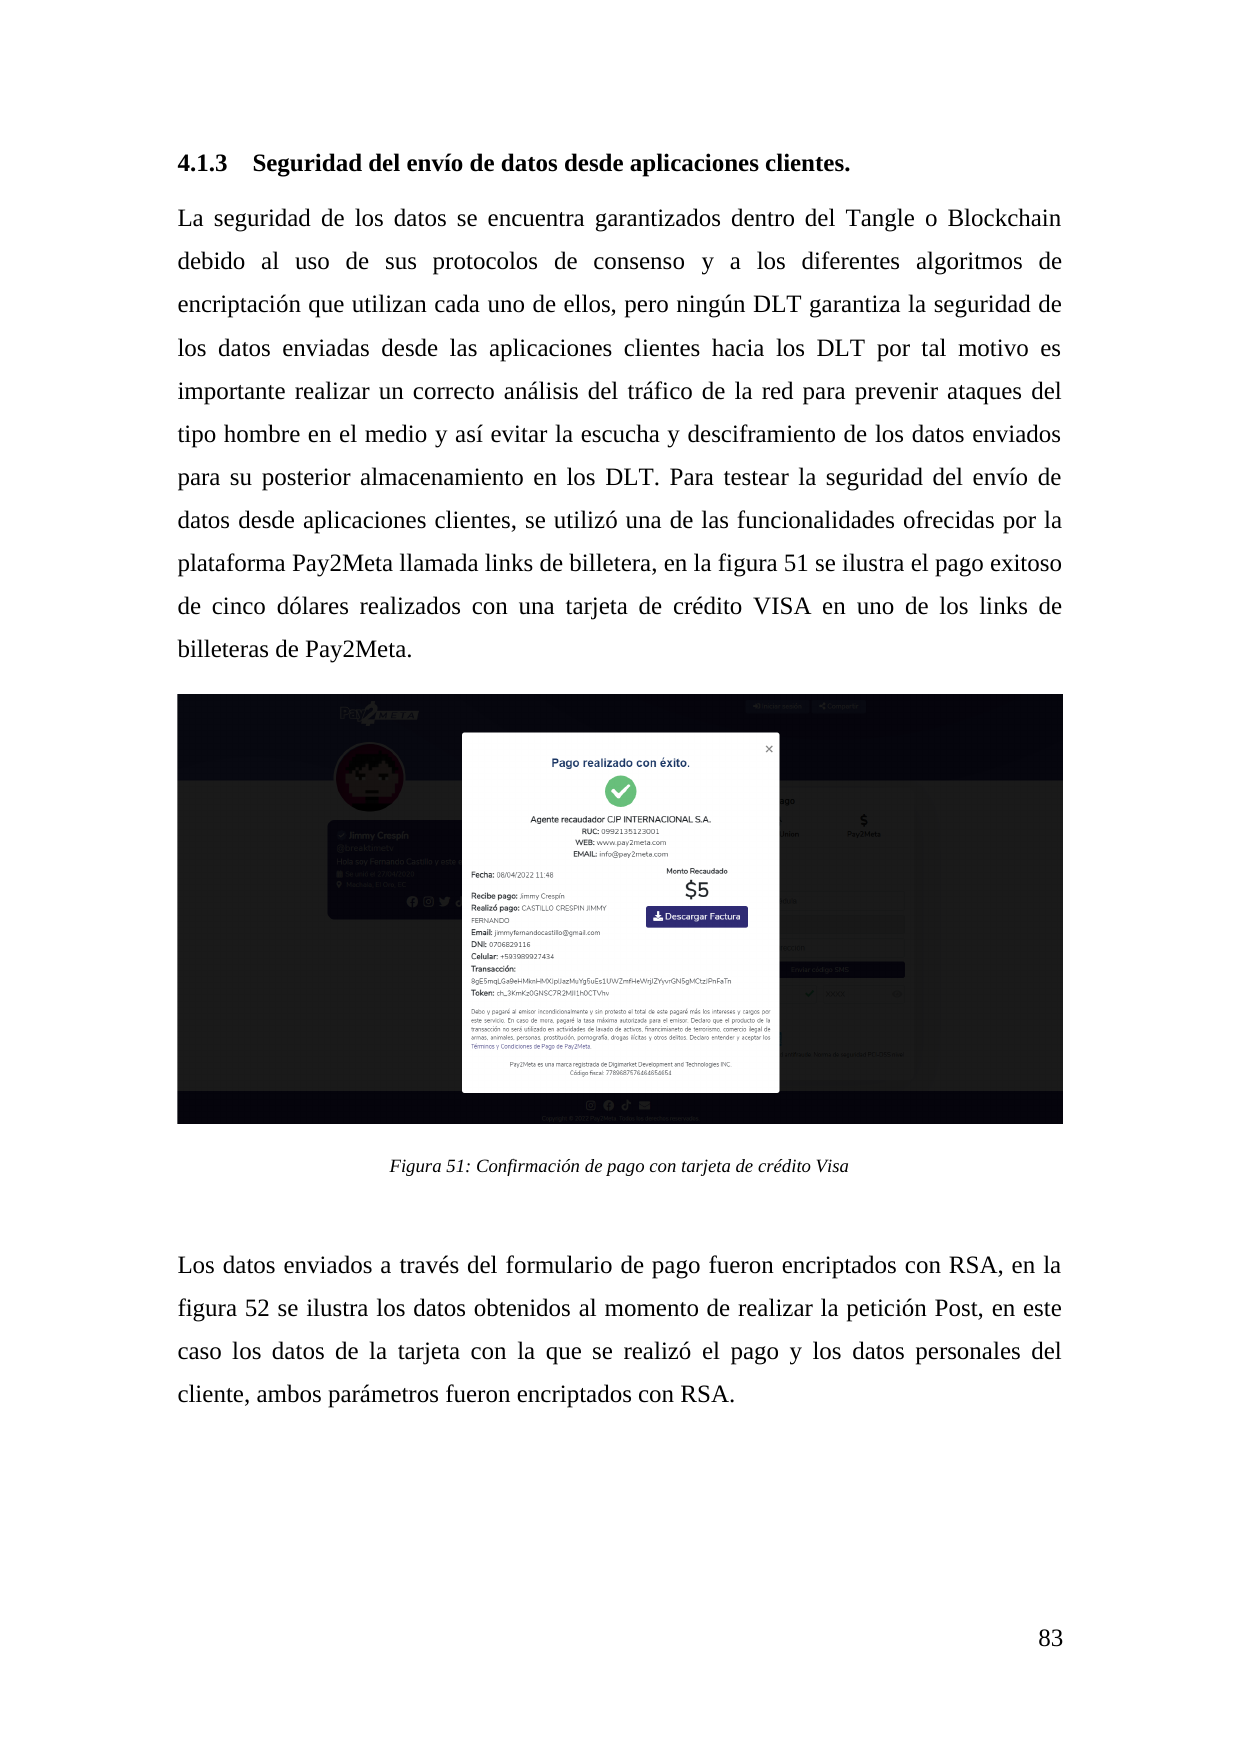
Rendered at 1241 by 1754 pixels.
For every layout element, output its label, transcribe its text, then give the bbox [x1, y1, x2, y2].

text Los datos enviados a través del formulario de pago fueron encriptados con RSA, en la figura 52 se ilustra los datos obtenidos al momento de realizar la petición Post, en este caso los datos de la tarjeta con la que se realizó el pago y los datos personales del cliente, ambos parámetros fueron encriptados con RSA. [177, 1250, 1063, 1408]
list Seguridad del envío de datos desde aplicaciones clientes. [177, 148, 1063, 176]
picture [177, 694, 1063, 1124]
text Figura 51: Confirmación de pago con tarjeta de crédito Visa [177, 1155, 1063, 1176]
text La seguridad de los datos se encuentra garantizados dentro del Tangle o Blockchain debido al uso de sus protocolos de consenso y a los diferentes algoritmos de encriptación que utilizan cada uno de ellos, pero ningún DLT garantiza la seguridad de los datos enviadas desde las aplicaciones clientes hacia los DLT por tal motivo es importante realizar un correcto análisis del tráfico de la red para prevenir ataques del tipo hombre en el medio y así evitar la escucha y desciframiento de los datos enviados para su posterior almacenamiento en los DLT. Para testear la seguridad del envío de datos desde aplicaciones clientes, se utilizó una de las funcionalidades ofrecidas por la plataforma Pay2Meta llamada links de billetera, en la figura 51 se ilustra el pago exitoso de cinco dólares realizados con una tarjeta de crédito VISA en uno de los links de billeteras de Pay2Meta. [177, 203, 1063, 663]
